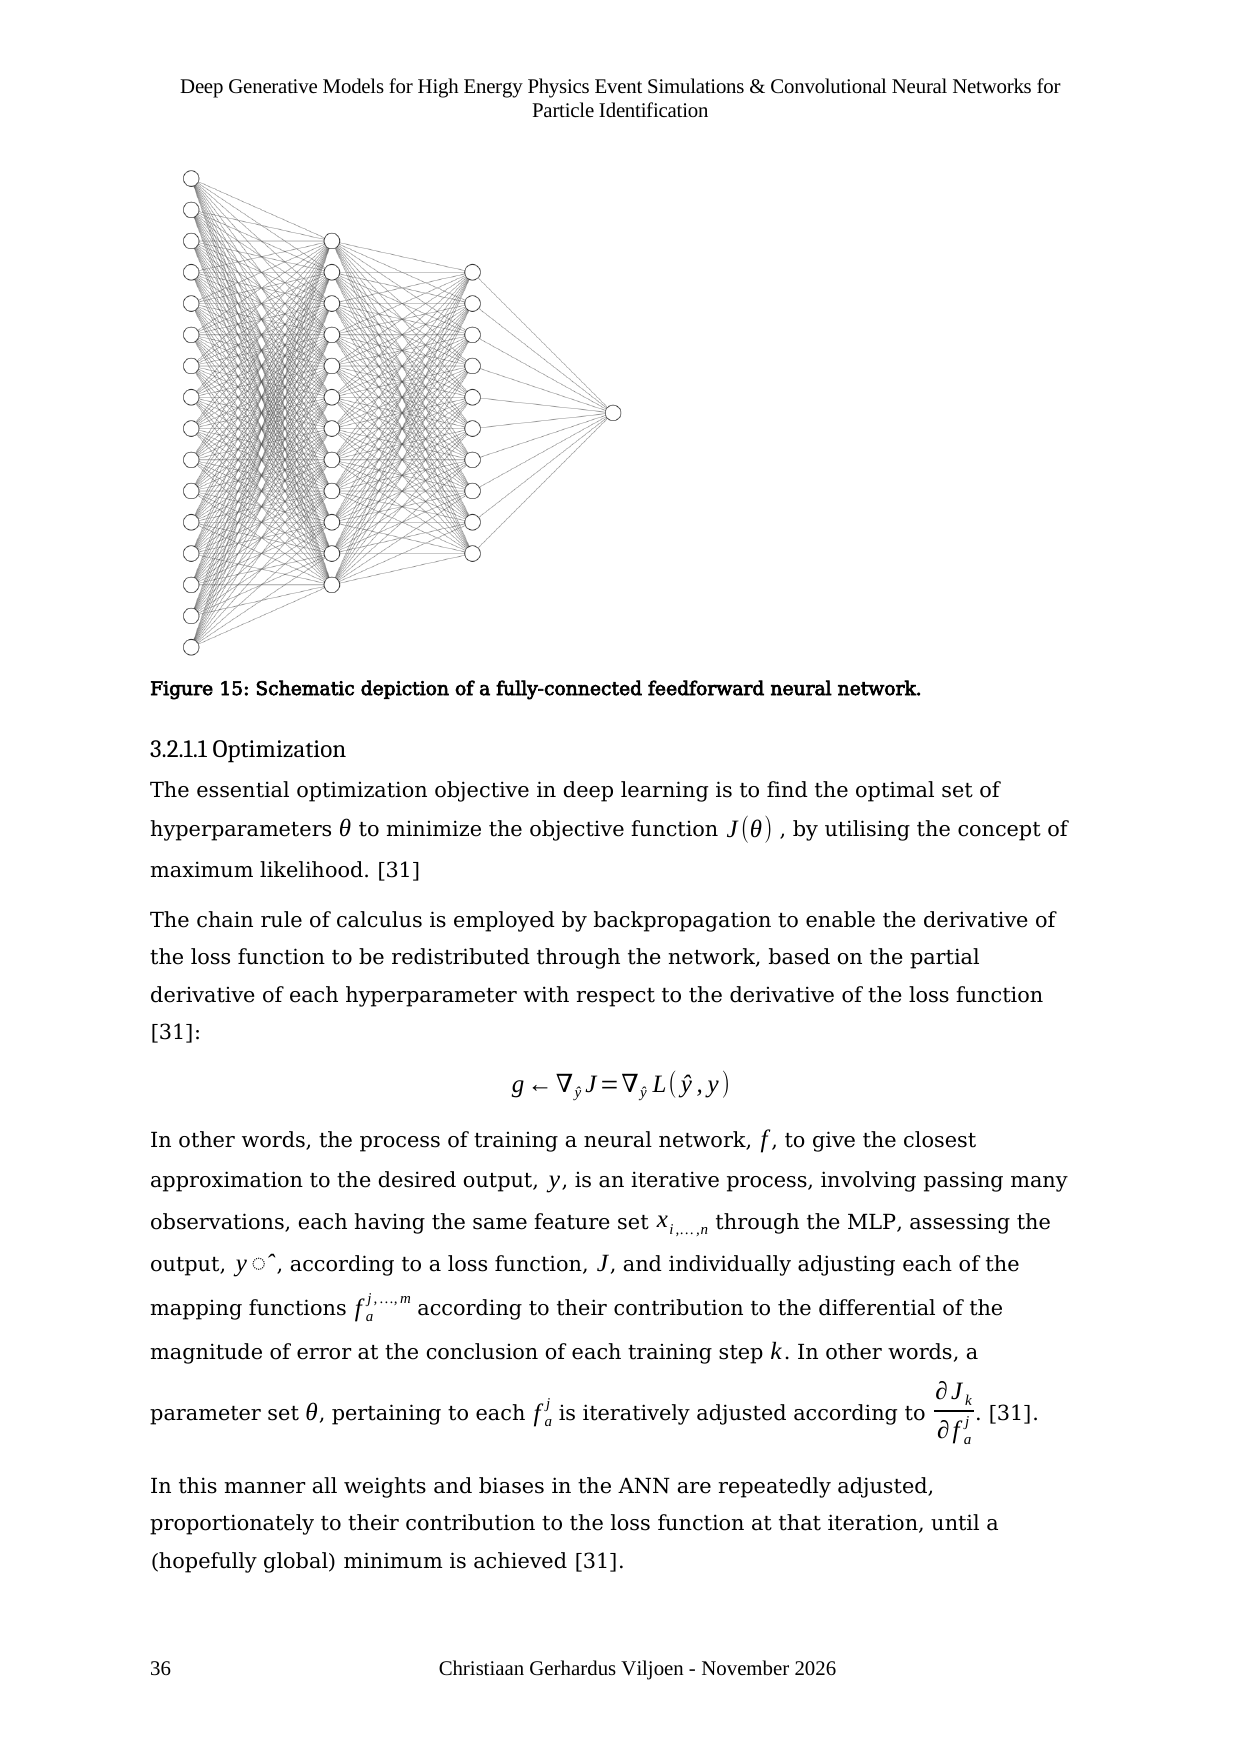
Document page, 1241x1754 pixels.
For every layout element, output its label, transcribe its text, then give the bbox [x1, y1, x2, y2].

picture [150, 159, 692, 664]
text In this manner all weights and biases in the ANN are repeatedly adjusted, proportionately to their contribution to the loss function at that iteration, until a (hopefully global) minimum is achieved . [150, 1472, 1090, 1572]
text In other words, the process of training a neural network, , to give the closest approximation to the desired output, , is an iterative process, involving passing many observations, each having the same feature set through the MLP, assessing the output, , according to a loss function, , and individually adjusting each of the mapping functions according to their contribution to the differential of the magnitude of error at the conclusion of each training step . In other words, a parameter set , pertaining to each is iteratively adjusted according to .. [150, 1126, 1090, 1447]
subtitle Optimization [150, 735, 1090, 764]
text The essential optimization objective in deep learning is to find the optimal set of hyperparameters to minimize the objective function , by utilising the concept of maximum likelihood. [150, 776, 1090, 881]
text Figure 16: Schematic depiction of a fully-connected feedforward neural network. [150, 676, 1090, 699]
text The chain rule of calculus is employed by backpropagation to enable the derivative of the loss function to be redistributed through the network, based on the partial derivative of each hyperparameter with respect to the derivative of the loss function: [150, 906, 1090, 1044]
